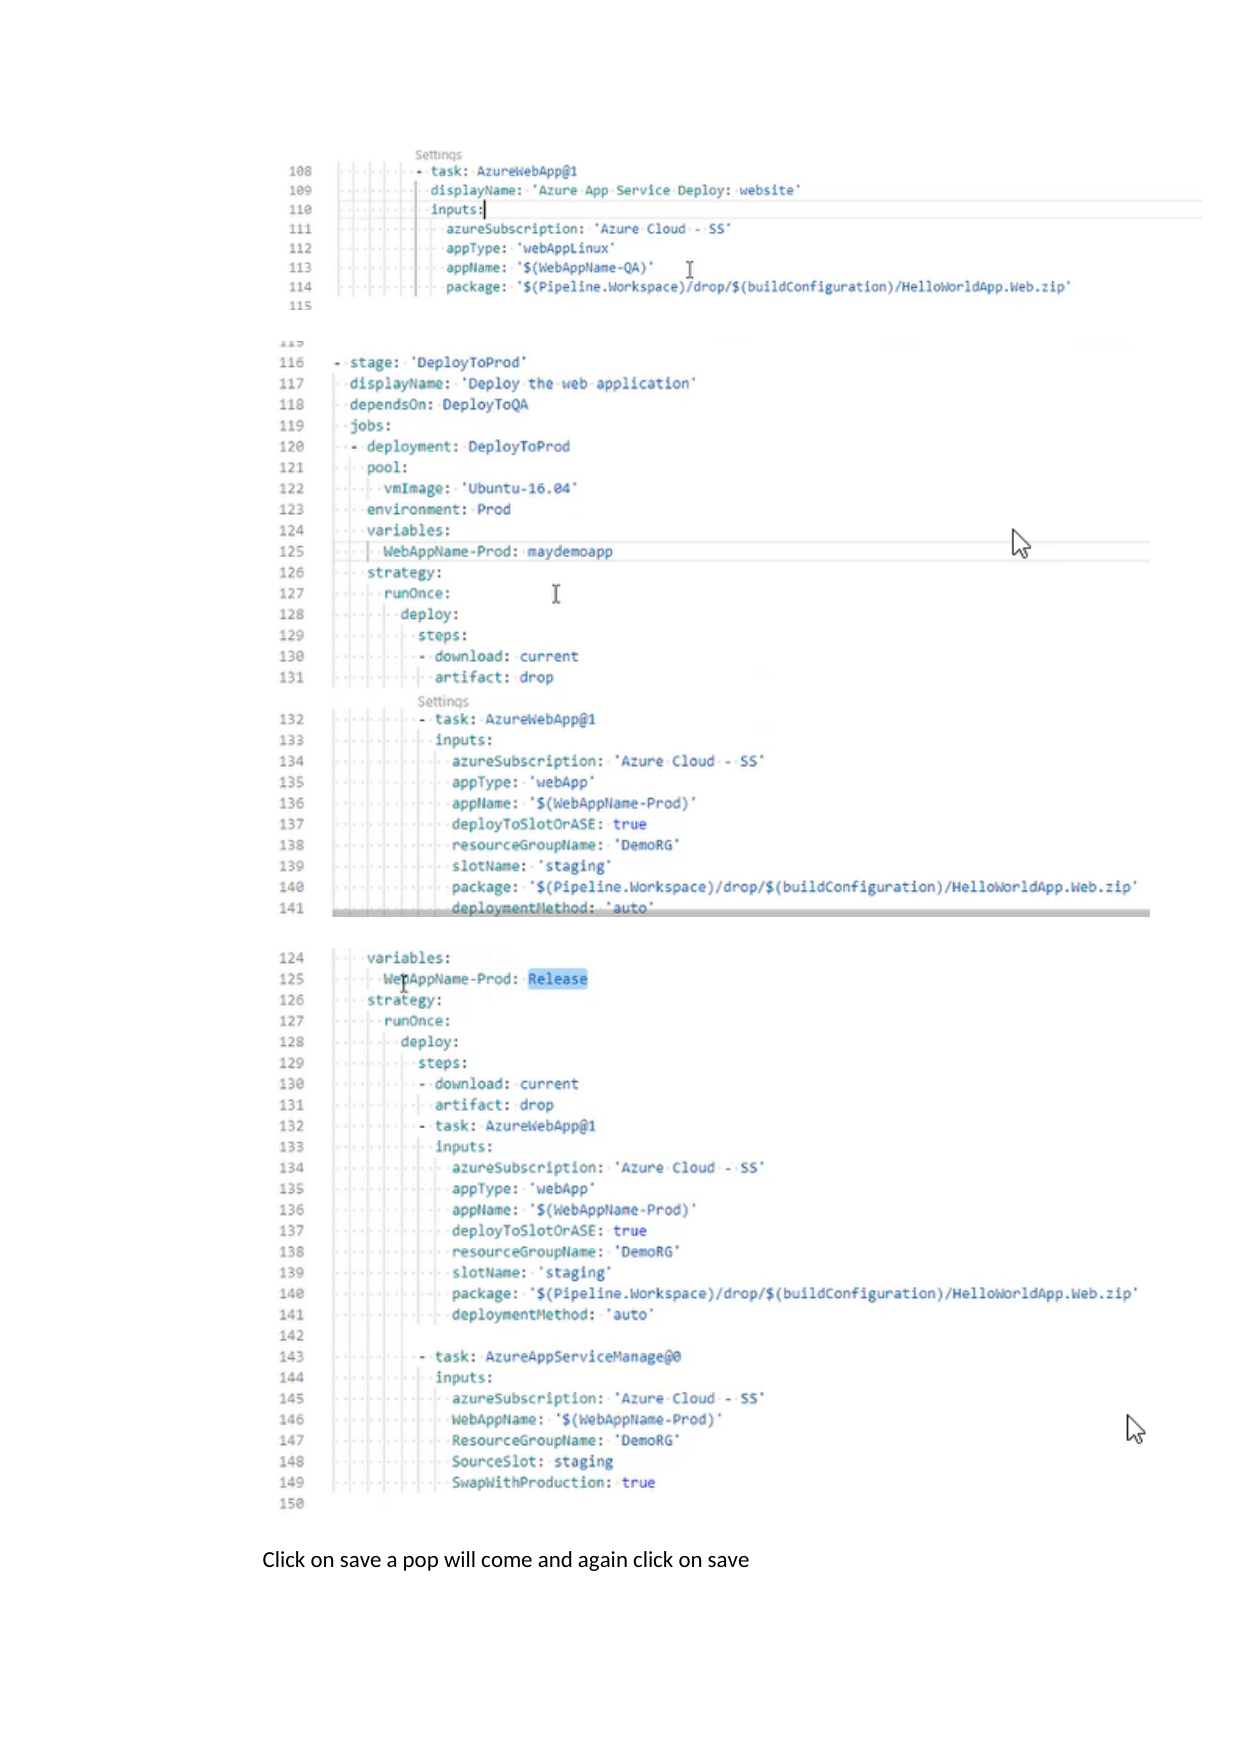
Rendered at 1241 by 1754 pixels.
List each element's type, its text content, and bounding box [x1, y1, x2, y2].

picture [262, 150, 1203, 310]
picture [262, 948, 1163, 1513]
list Click on save a pop will come and again click on save [262, 1545, 1090, 1573]
picture [262, 341, 1150, 917]
